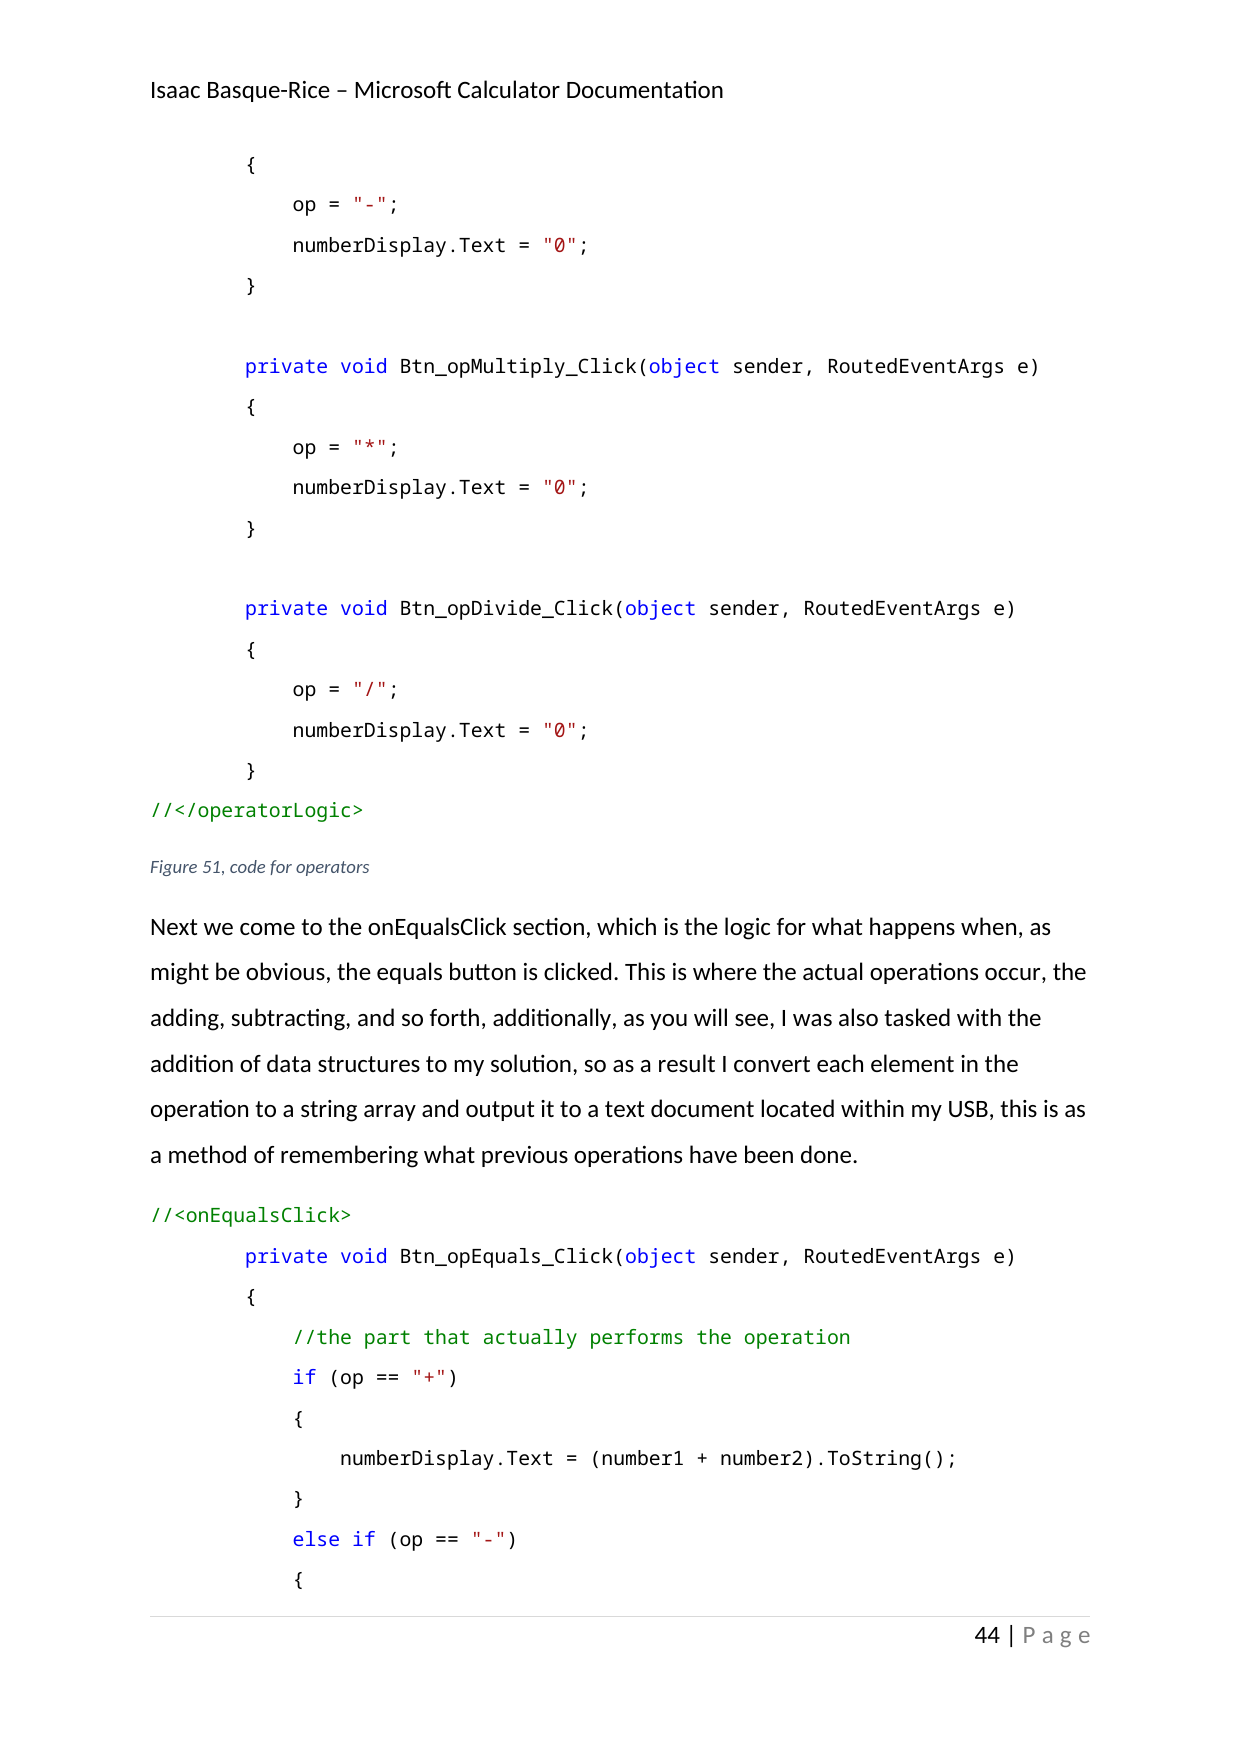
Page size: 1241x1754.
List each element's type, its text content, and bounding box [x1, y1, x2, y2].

text numberDisplay.Text = "0"; [150, 473, 1090, 500]
text { [150, 392, 1090, 419]
text { [150, 1283, 1090, 1309]
text op = "*"; [150, 433, 1090, 460]
text else if (op == "-") [150, 1525, 1090, 1552]
text op = "-"; [150, 190, 1090, 217]
text } [150, 1485, 1090, 1512]
text private void Btn_opEquals_Click(object sender, RoutedEventArgs e) [150, 1242, 1090, 1269]
text private void Btn_opMultiply_Click(object sender, RoutedEventArgs e) [150, 352, 1090, 379]
text private void Btn_opDivide_Click(object sender, RoutedEventArgs e) [150, 594, 1090, 622]
text Figure 51, code for operators [150, 856, 1090, 878]
text { [150, 1404, 1090, 1431]
text } [150, 756, 1090, 783]
text } [150, 514, 1090, 541]
text if (op == "+") [150, 1363, 1090, 1390]
text //the part that actually performs the operation [150, 1323, 1090, 1350]
text { [150, 1566, 1090, 1592]
text //</operatorLogic> [150, 797, 1090, 824]
text { [150, 635, 1090, 662]
text } [150, 271, 1090, 298]
text numberDisplay.Text = "0"; [150, 231, 1090, 258]
text op = "/"; [150, 675, 1090, 702]
text numberDisplay.Text = "0"; [150, 716, 1090, 743]
text { [150, 150, 1090, 177]
text numberDisplay.Text = (number1 + number2).ToString(); [150, 1444, 1090, 1471]
text //<onEqualsClick> [150, 1202, 1090, 1229]
text Next we come to the onEqualsClick section, which is the logic for what happens when, as might be obvious, the equals button is clicked. This is where the actual operations occur, the adding, subtracting, and so forth, additionally, as you will see, I was also tasked with the addition of data structures to my solution, so as a result I convert each element in the operation to a string array and output it to a text document located within my USB, this is as a method of remembering what previous operations have been done. [150, 911, 1090, 1170]
